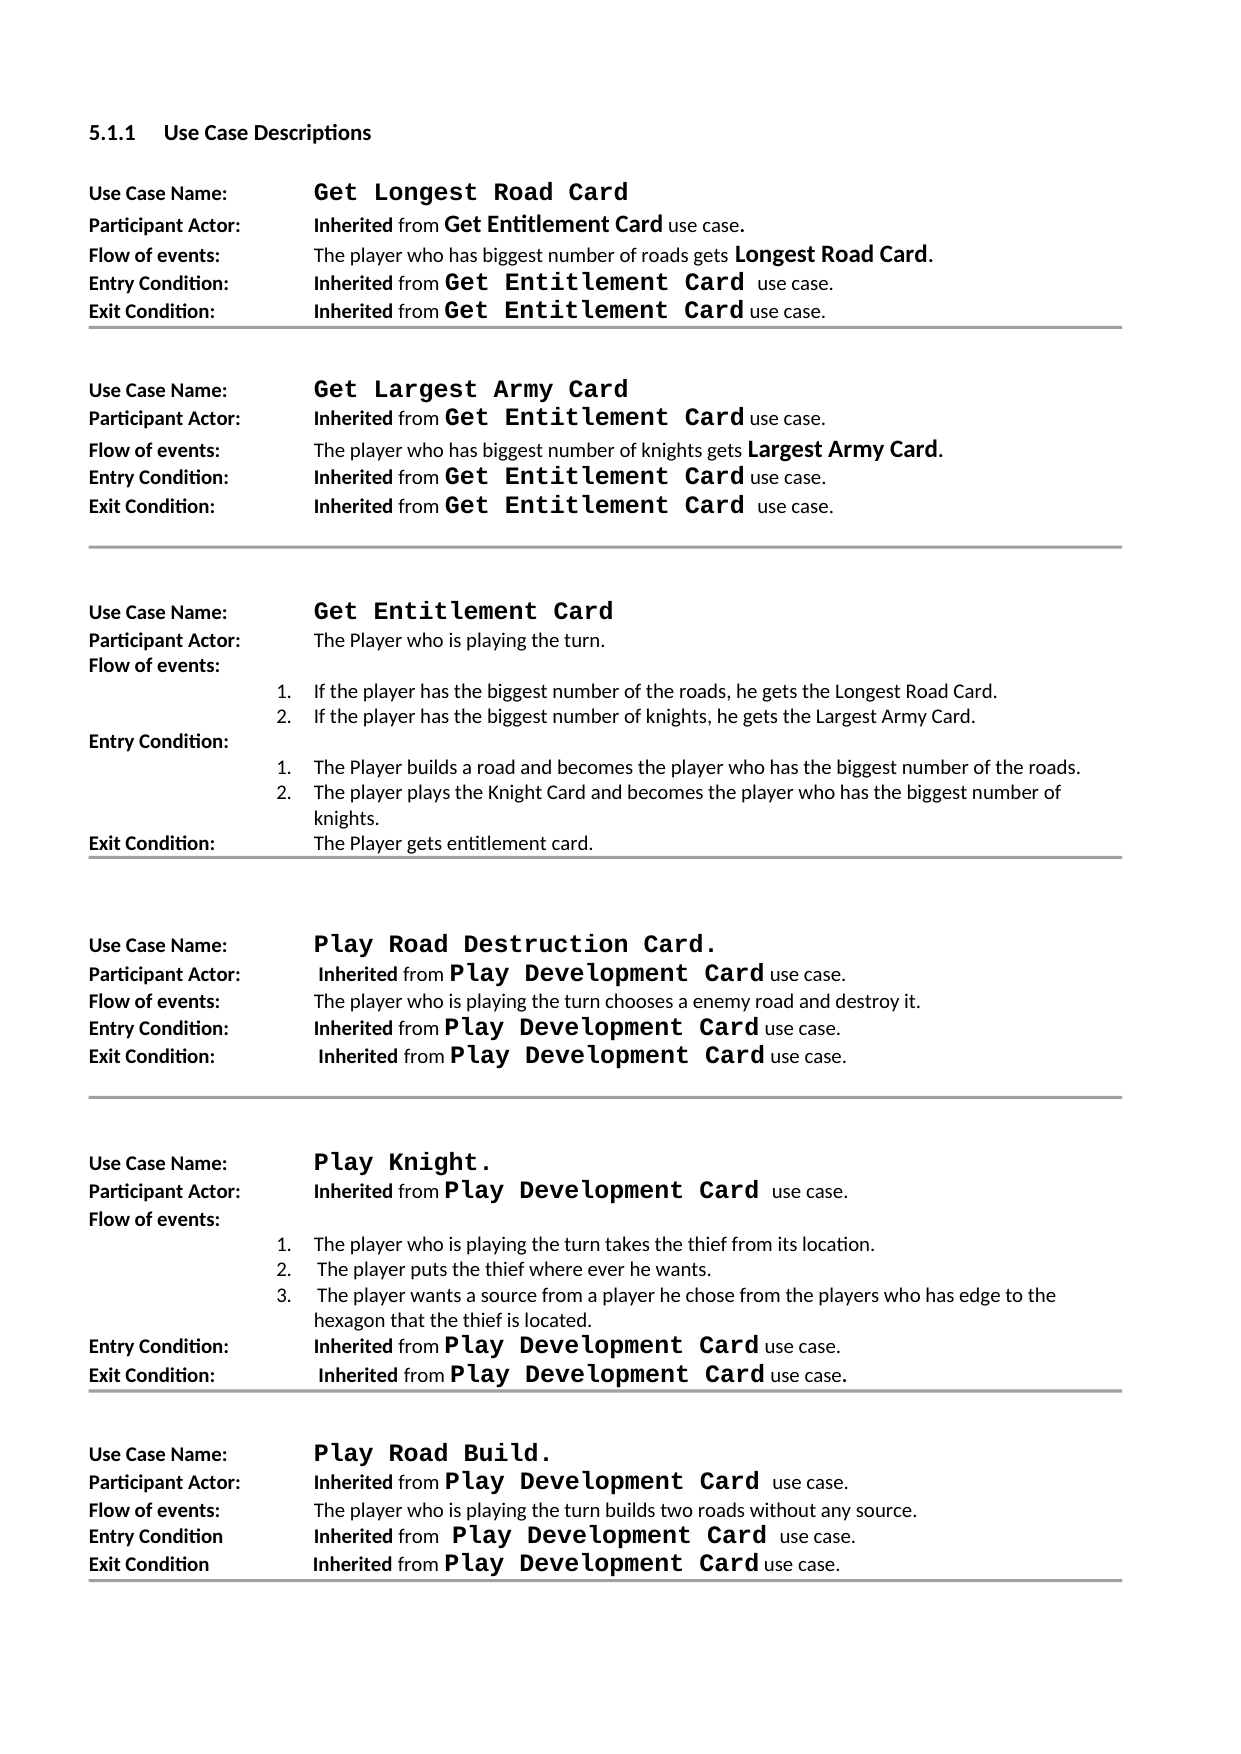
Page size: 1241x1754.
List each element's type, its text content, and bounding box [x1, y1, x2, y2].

text Entry Condition: Inherited from Play Development Card use case. [88, 1014, 1122, 1042]
text Flow of events: The player who is playing the turn chooses a enemy road and destroy it. [88, 989, 1122, 1014]
text Participant Actor: Inherited from Play Development Card use case. [88, 960, 1122, 989]
list If the player has the biggest number of knights, he gets the Largest Army Card. [276, 703, 1122, 729]
text Entry Condition Inherited from Play Development Card use case. [88, 1522, 1122, 1551]
list The Player builds a road and becomes the player who has the biggest number of the roads. [276, 754, 1122, 779]
text Exit Condition Inherited from Play Development Card use case. [88, 1551, 1122, 1579]
list The player plays the Knight Card and becomes the player who has the biggest number of knights. [276, 779, 1122, 830]
text Entry Condition: [88, 729, 1122, 754]
text Flow of events: [88, 1206, 1122, 1231]
text Exit Condition: Inherited from Get Entitlement Card use case. [88, 492, 1122, 521]
text Use Case Name: Play Road Destruction Card. [88, 932, 1122, 960]
list The player wants a source from a player he chose from the players who has edge to the hexagon that the thief is located. [276, 1282, 1122, 1333]
text Use Case Name: Get Entitlement Card [88, 599, 1122, 627]
text Use Case Name: Play Knight. [88, 1149, 1122, 1177]
text Flow of events: The player who is playing the turn builds two roads without any source. [88, 1497, 1122, 1522]
text Exit Condition: Inherited from Get Entitlement Card use case. [88, 297, 1122, 325]
text Entry Condition: Inherited from Get Entitlement Card use case. [88, 269, 1122, 297]
subtitle Use Case Descriptions [88, 118, 1122, 146]
list The player puts the thief where ever he wants. [276, 1257, 1122, 1282]
text Participant Actor: The Player who is playing the turn. [88, 627, 1122, 652]
text Flow of events: The player who has biggest number of roads gets Longest Road Card. [88, 239, 1122, 269]
text Use Case Name: Get Largest Army Card [88, 377, 1122, 405]
list The player who is playing the turn takes the thief from its location. [276, 1231, 1122, 1257]
text Exit Condition: The Player gets entitlement card. [88, 830, 1122, 855]
text Flow of events: [88, 652, 1122, 678]
text Flow of events: The player who has biggest number of knights gets Largest Army Card. [88, 433, 1122, 464]
text Entry Condition: Inherited from Get Entitlement Card use case. [88, 464, 1122, 492]
text Participant Actor: Inherited from Get Entitlement Card use case. [88, 405, 1122, 433]
text Use Case Name: Get Longest Road Card [88, 180, 1122, 208]
text Exit Condition: Inherited from Play Development Card use case. [88, 1361, 1122, 1389]
text Participant Actor: Inherited from Play Development Card use case. [88, 1177, 1122, 1206]
text Participant Actor: Inherited from Play Development Card use case. [88, 1469, 1122, 1497]
text Participant Actor: Inherited from Get Entitlement Card use case. [88, 208, 1122, 239]
text Exit Condition: Inherited from Play Development Card use case. [88, 1042, 1122, 1071]
text Entry Condition: Inherited from Play Development Card use case. [88, 1333, 1122, 1361]
text Use Case Name: Play Road Build. [88, 1440, 1122, 1469]
list If the player has the biggest number of the roads, he gets the Longest Road Card. [276, 678, 1122, 703]
